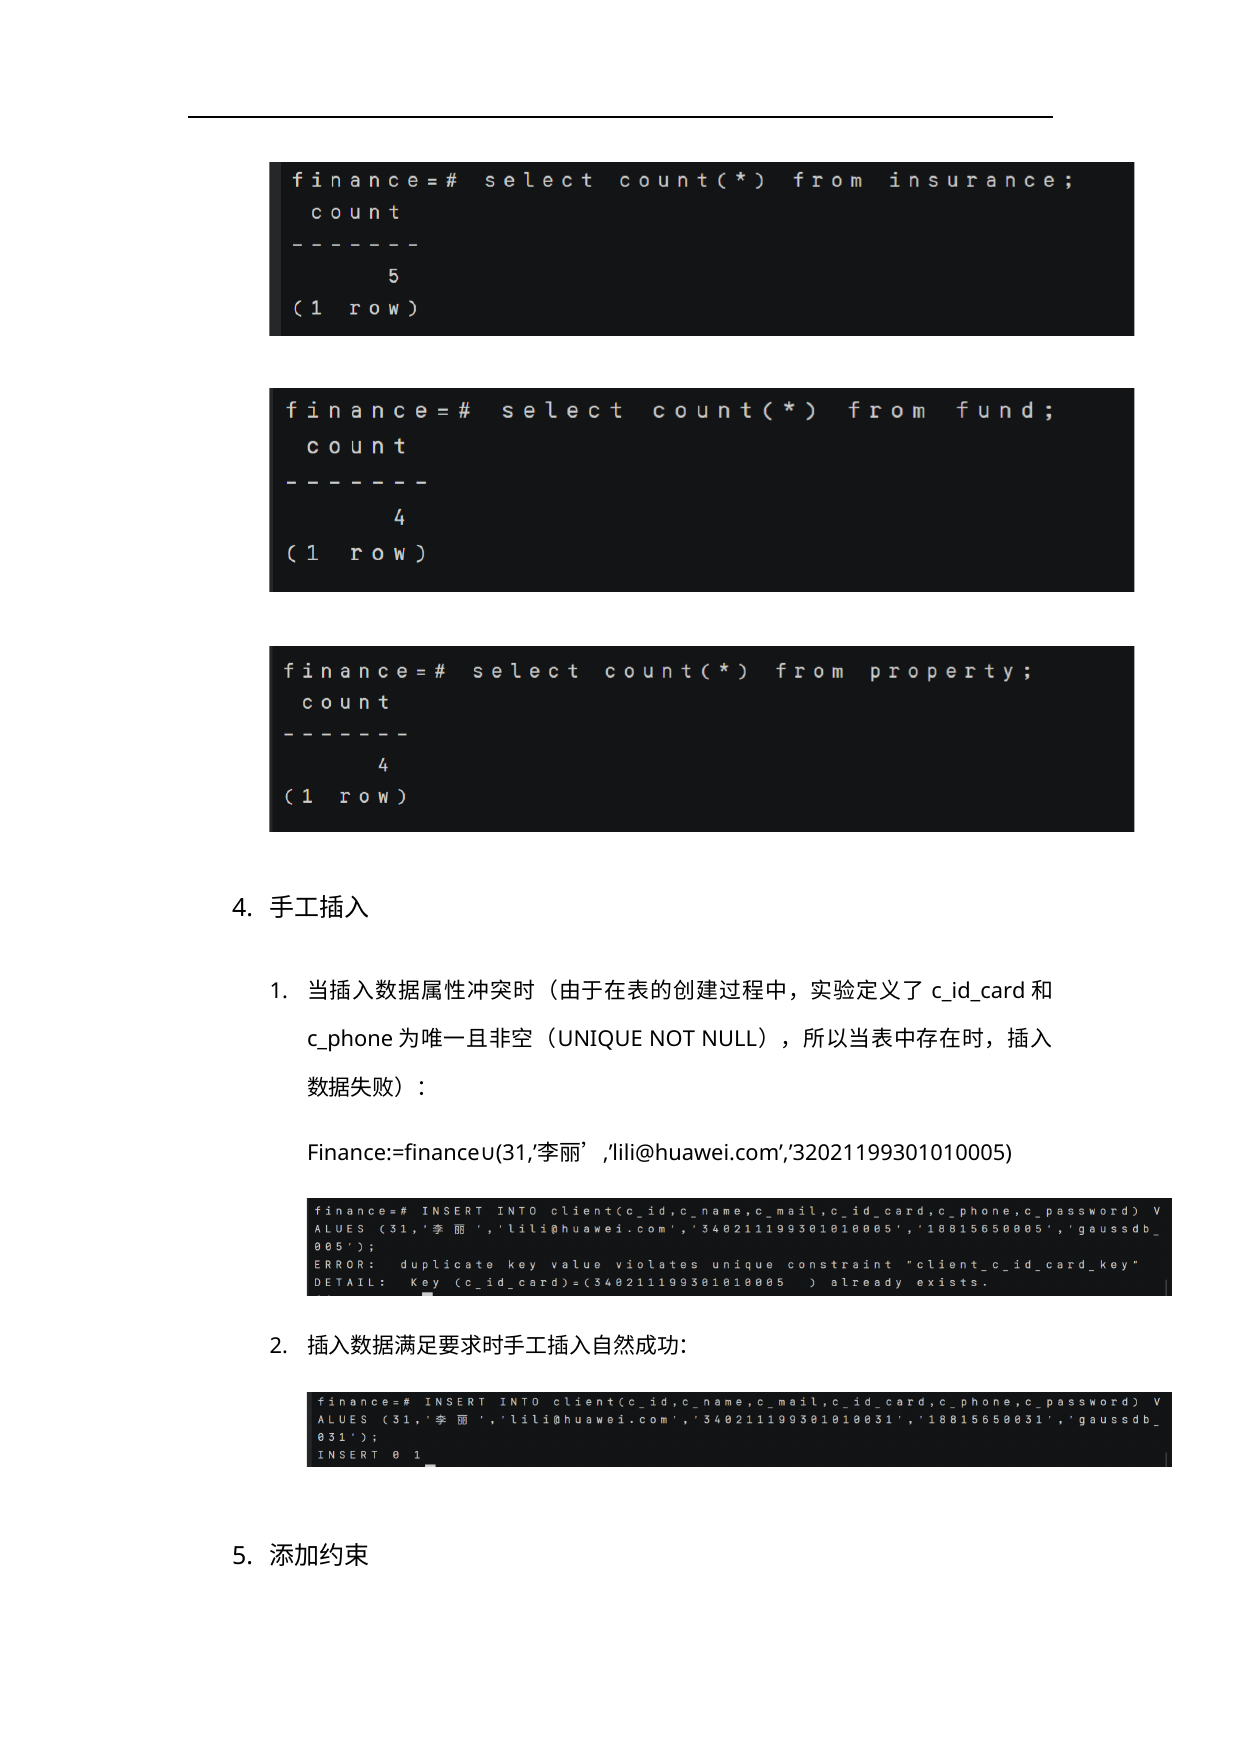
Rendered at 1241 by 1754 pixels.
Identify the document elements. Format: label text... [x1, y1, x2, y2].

list Finance:=finance∪(31,’李丽’,’lili@huawei.com’,’32021199301010005) [307, 1134, 1053, 1167]
list 添加约束 [232, 1521, 1053, 1586]
picture [306, 1198, 1172, 1296]
picture [306, 1392, 1172, 1467]
picture [269, 388, 1135, 592]
list 当插入数据属性冲突时（由于在表的创建过程中，实验定义了c_id_card和c_phone为唯一且非空（UNIQUE NOT NULL），所以当表中存在时，插入数据失败）： [269, 972, 1053, 1102]
picture [269, 646, 1135, 832]
list 插入数据满足要求时手工插入自然成功： [269, 1328, 1053, 1360]
picture [269, 162, 1135, 336]
list 手工插入 [232, 873, 1053, 938]
